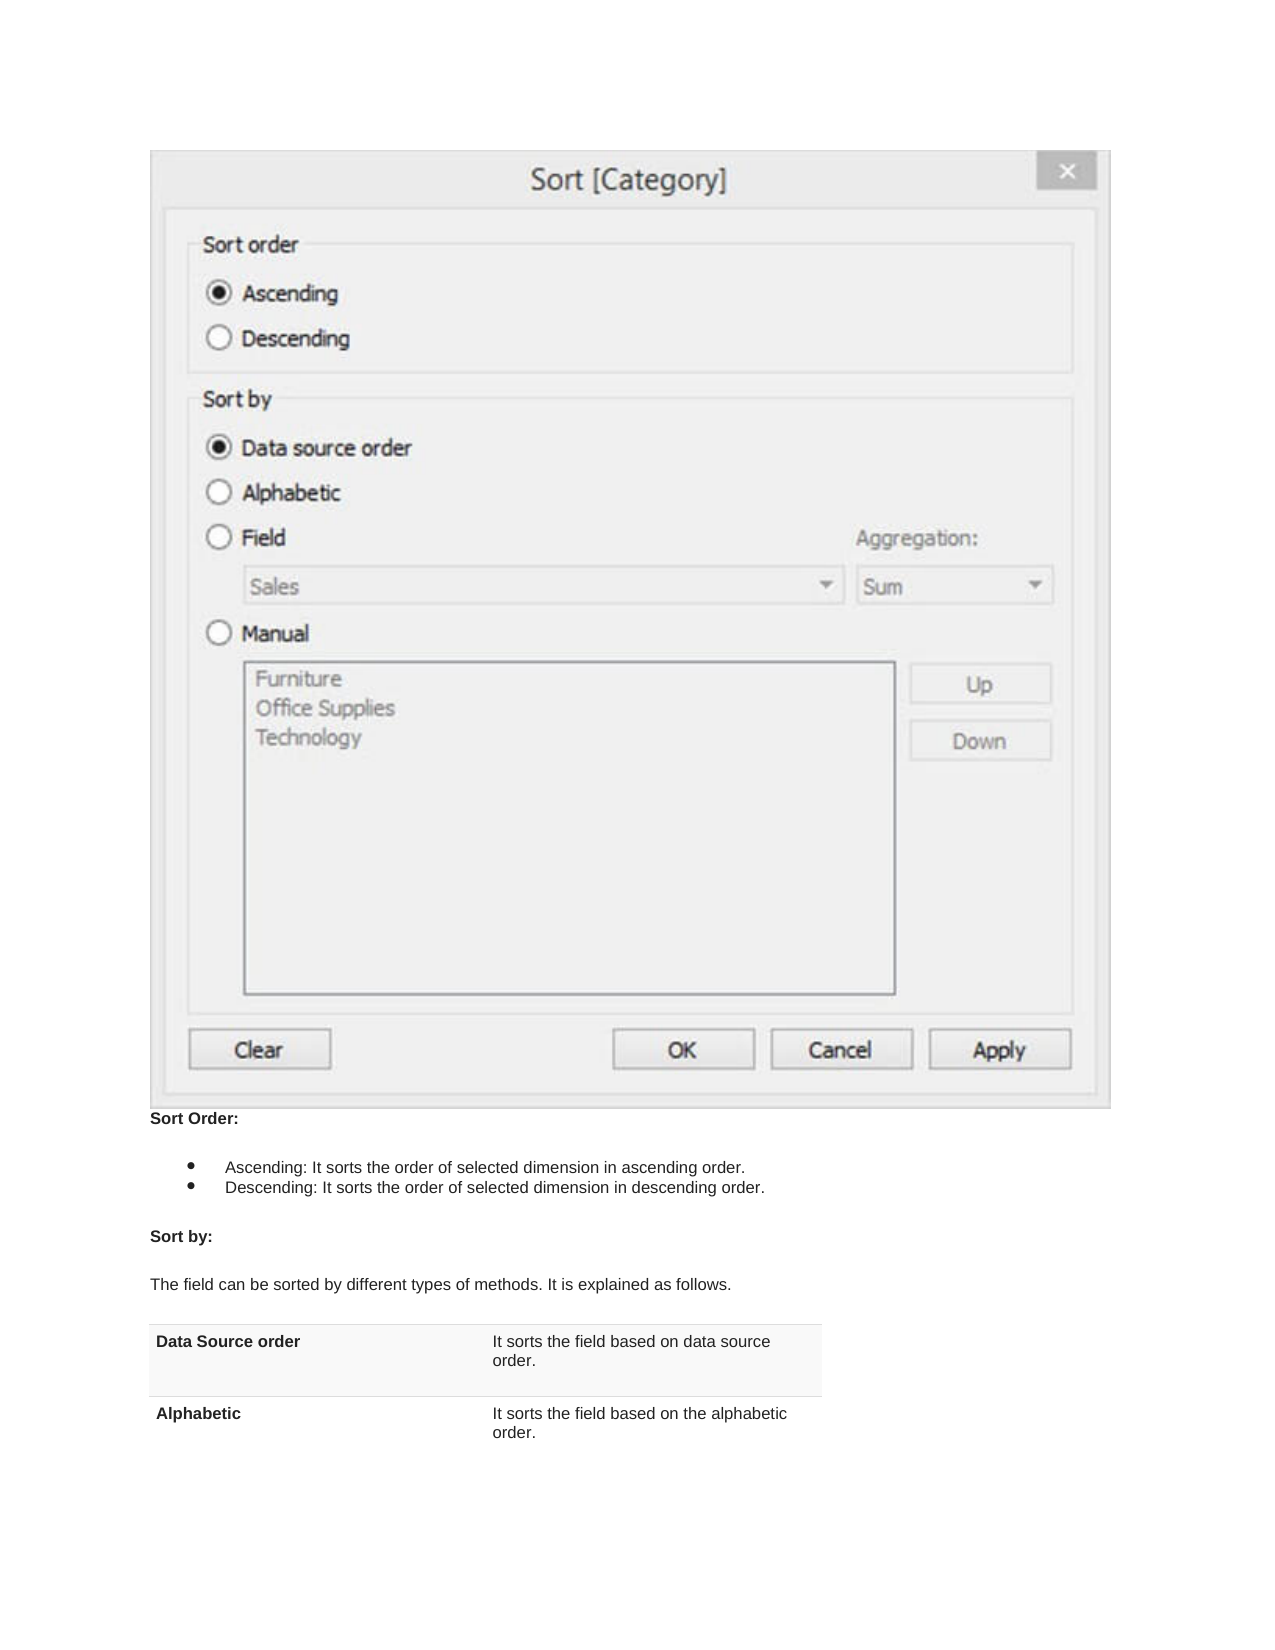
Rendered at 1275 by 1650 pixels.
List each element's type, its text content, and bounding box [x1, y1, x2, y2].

text Sort by: [150, 1227, 1125, 1246]
list Descending: It sorts the order of selected dimension in descending order. [187, 1177, 1125, 1198]
picture [150, 150, 1111, 1109]
table_cell Alphabetic [149, 1397, 485, 1468]
table_header It sorts the field based on data source order. [485, 1325, 822, 1396]
table_header Data Source order [149, 1325, 485, 1396]
list Ascending: It sorts the order of selected dimension in ascending order. [187, 1157, 1125, 1177]
table_cell It sorts the field based on the alphabetic order. [485, 1397, 822, 1468]
text The field can be sorted by different types of methods. It is explained as follows. [150, 1275, 1125, 1294]
